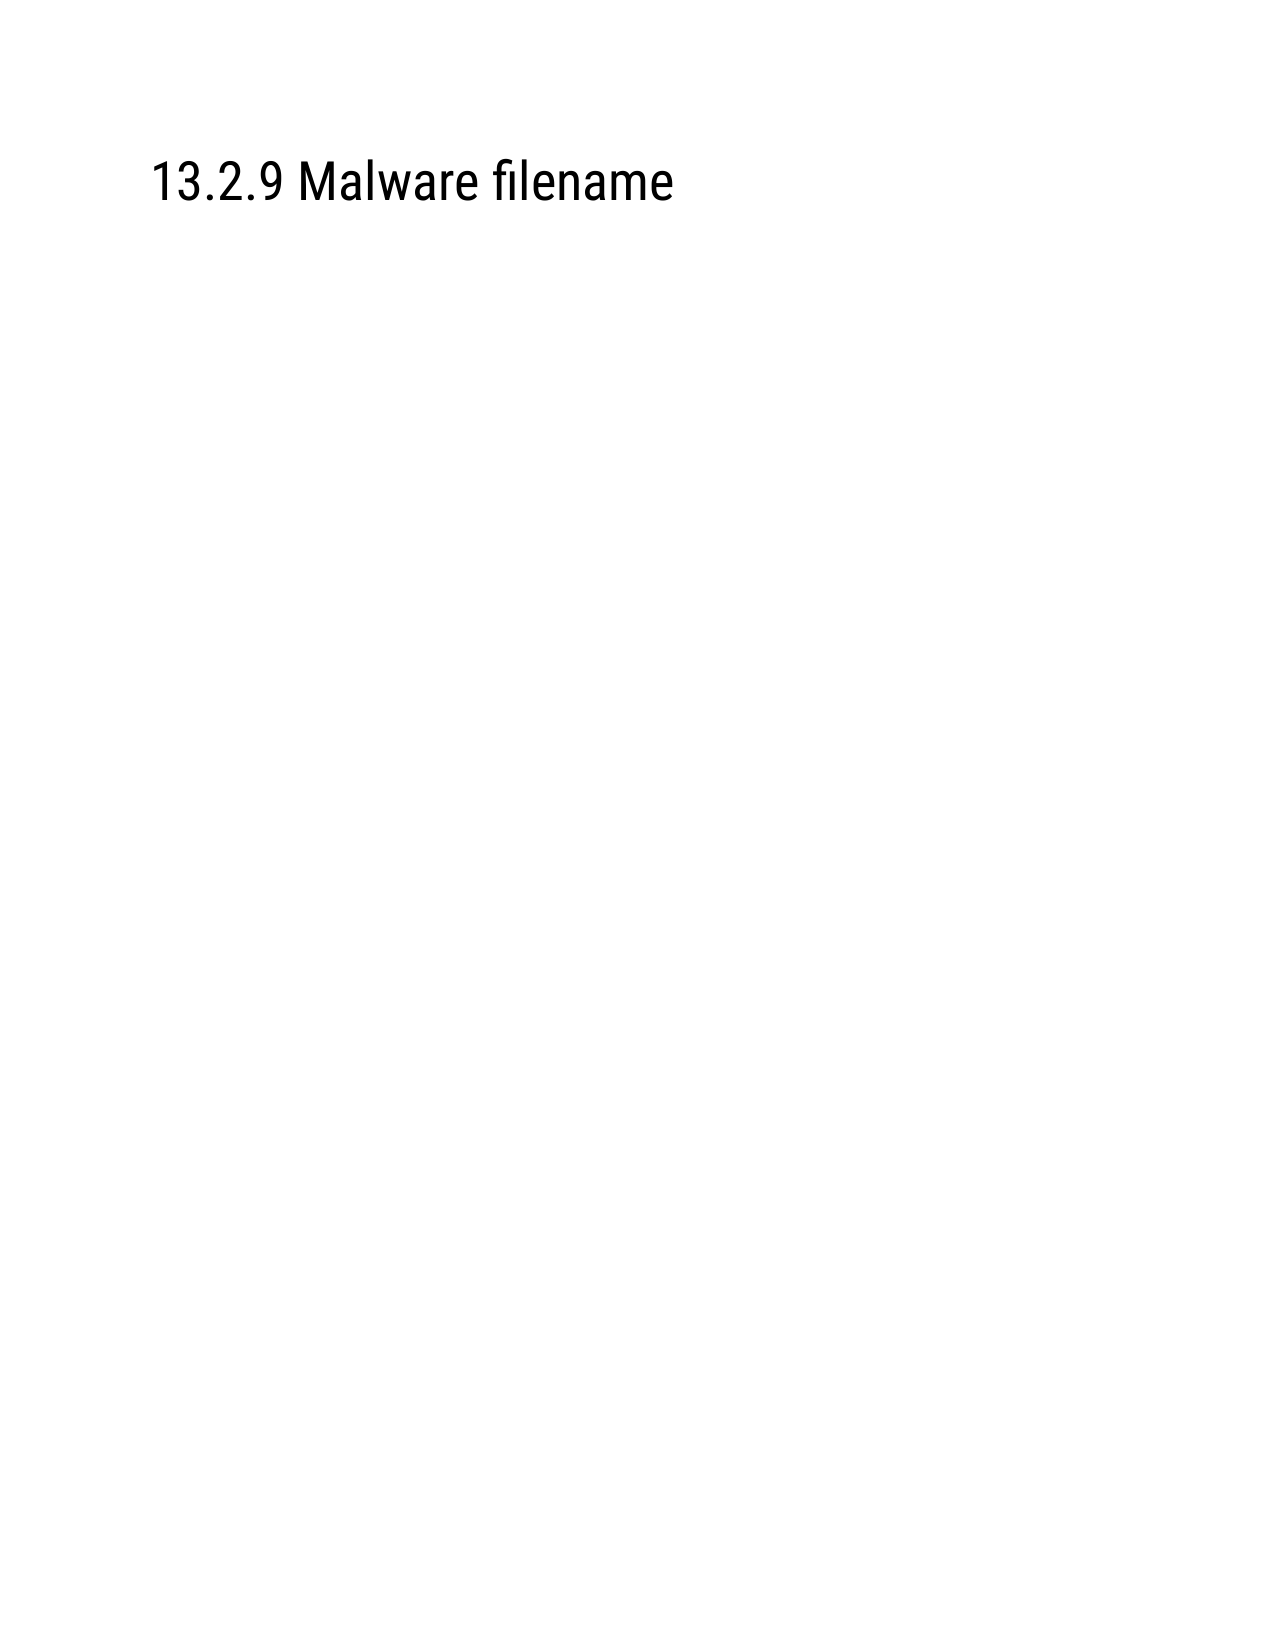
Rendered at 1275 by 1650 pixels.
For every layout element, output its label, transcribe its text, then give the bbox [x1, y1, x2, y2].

title 13.2.9 Malware filename [150, 150, 1125, 213]
